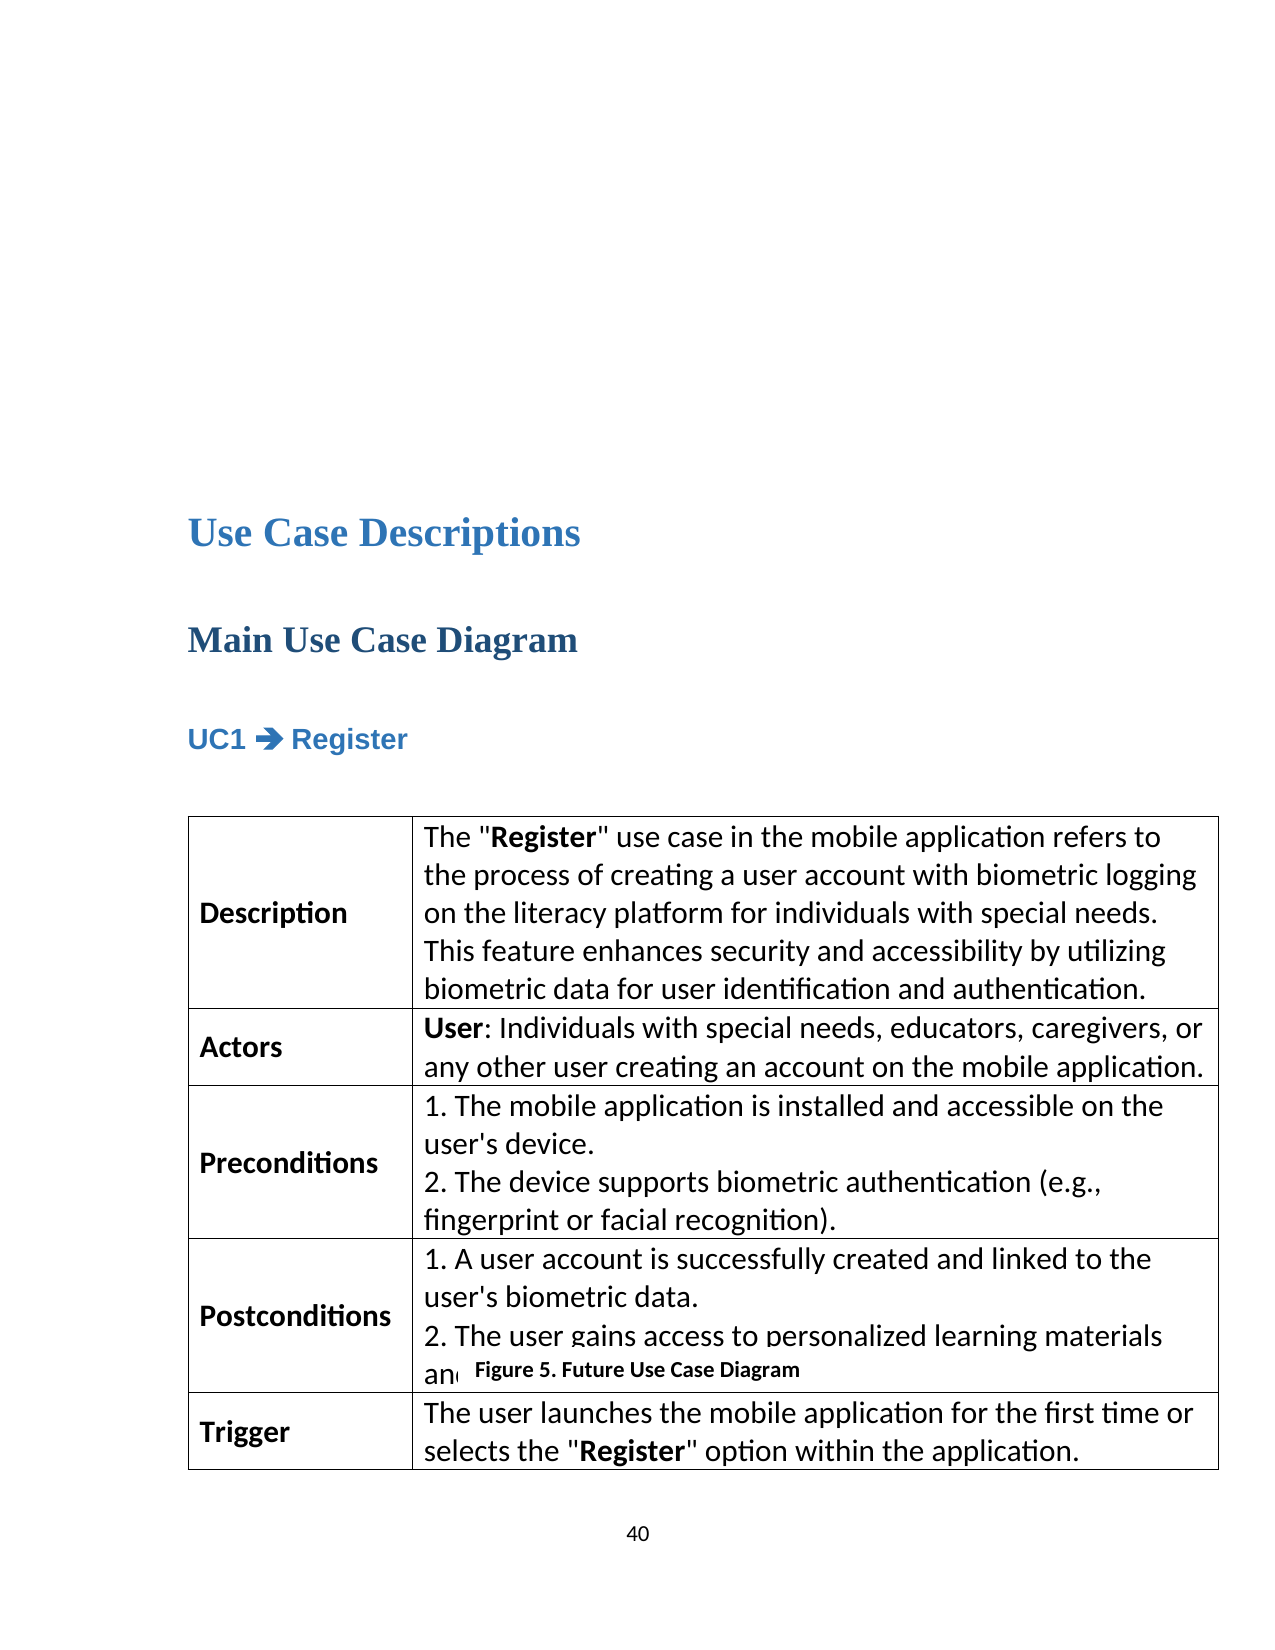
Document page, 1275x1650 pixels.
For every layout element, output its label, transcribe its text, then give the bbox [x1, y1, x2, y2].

table_cell Trigger [189, 1393, 412, 1469]
table_cell 1. A user account is successfully created and linked to the user's biometric data. 2. The user gains access to personalized learning materials and platform features. [413, 1239, 1218, 1392]
table_header The "Register" use case in the mobile application refers to the process of creating a user account with biometric logging on the literacy platform for individuals with special needs. This feature enhances security and accessibility by utilizing biometric data for user identification and authentication. [413, 817, 1218, 1007]
table_cell Preconditions [189, 1086, 412, 1238]
table_header Description [189, 817, 412, 1007]
text UC1 Register [187, 722, 1087, 755]
text Main Use Case Diagram [187, 617, 1087, 660]
table_cell Postconditions [189, 1239, 412, 1392]
table_cell User: Individuals with special needs, educators, caregivers, or any other user creating an account on the mobile application. [413, 1009, 1218, 1085]
table_cell The user launches the mobile application for the first time or selects the "Register" option within the application. [413, 1393, 1218, 1469]
text Use Case Descriptions [187, 508, 1087, 556]
table_cell Actors [189, 1009, 412, 1085]
table_cell 1. The mobile application is installed and accessible on the user's device. 2. The device supports biometric authentication (e.g., fingerprint or facial recognition). [413, 1086, 1218, 1238]
